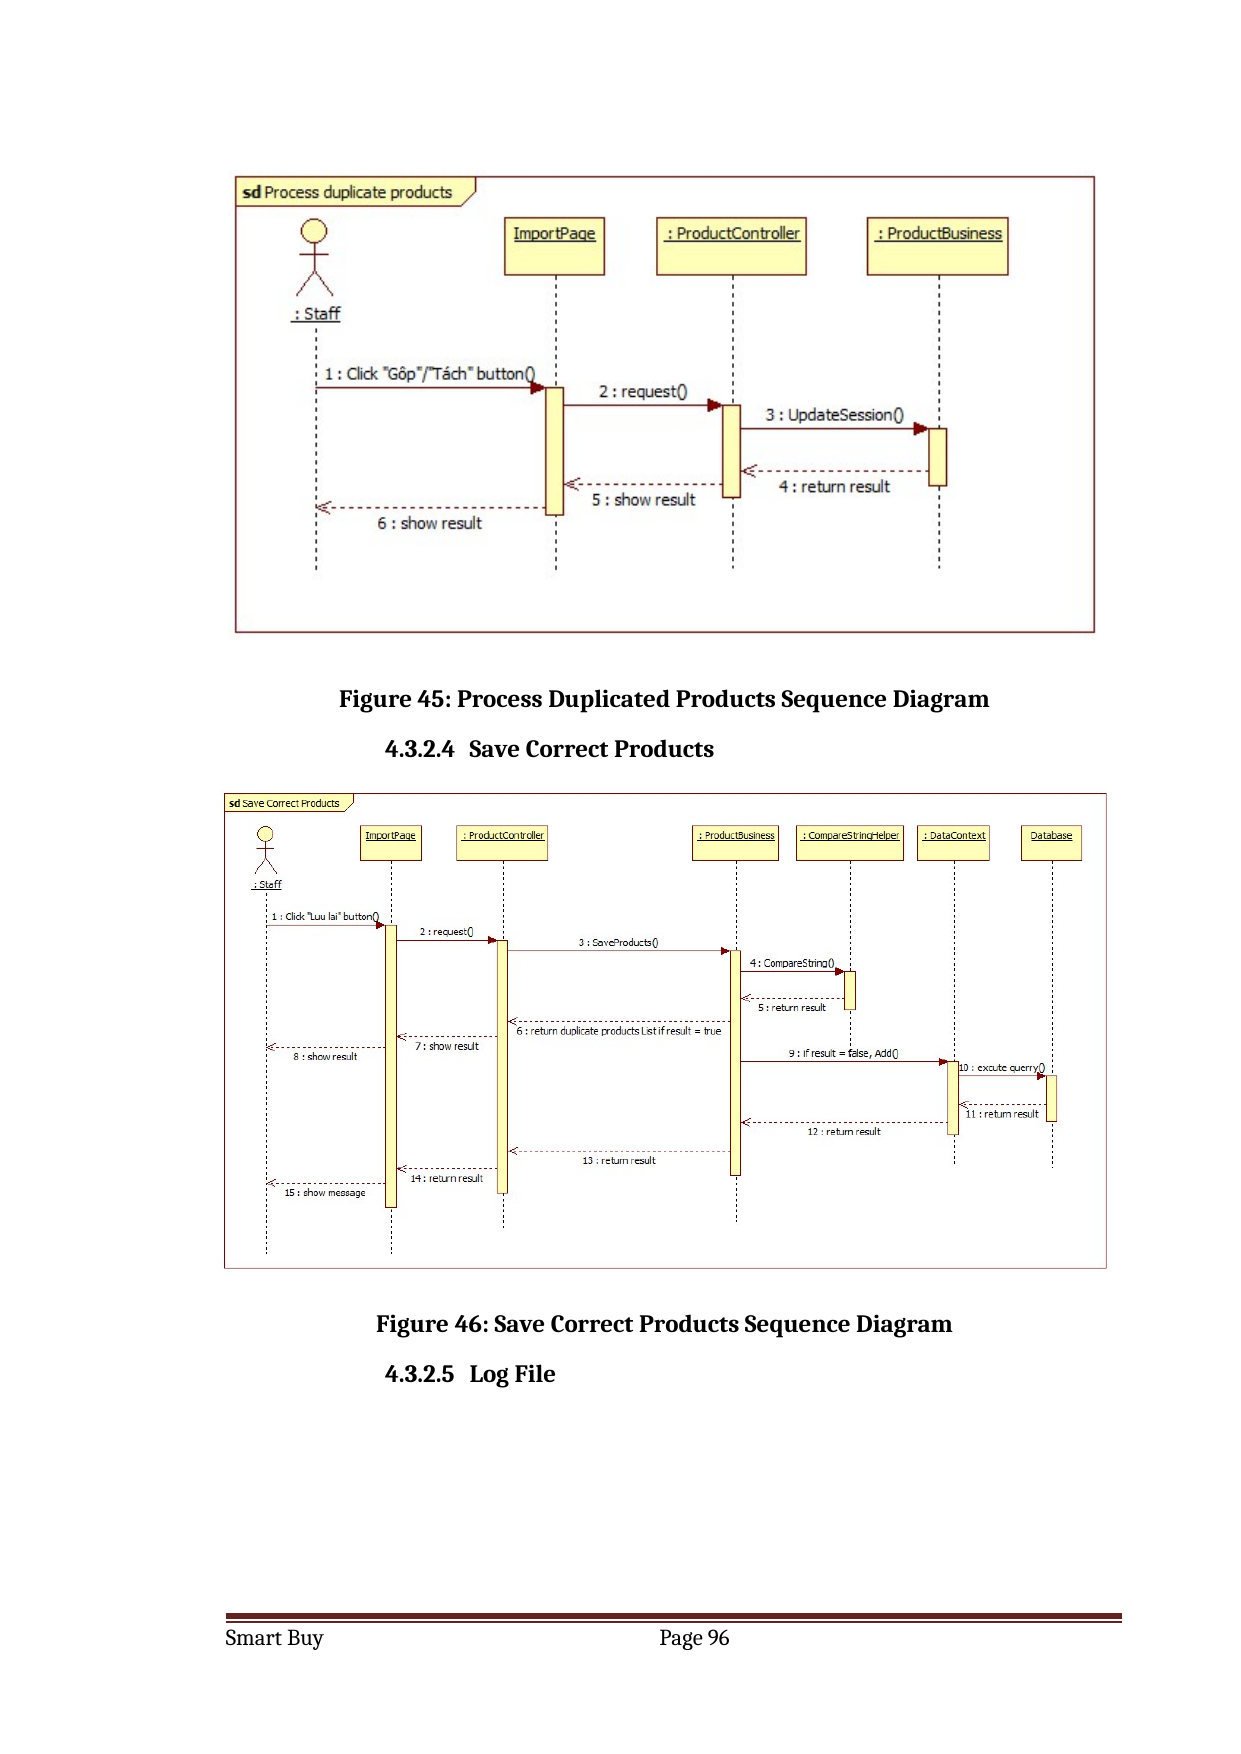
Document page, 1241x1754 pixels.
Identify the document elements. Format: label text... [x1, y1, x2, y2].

text Figure 46: Save Correct Products Sequence Diagram [207, 1310, 1122, 1339]
picture [206, 147, 1123, 661]
subtitle Save Correct Products [385, 735, 1122, 763]
text Figure 45: Process Duplicated Products Sequence Diagram [207, 685, 1122, 714]
picture [206, 776, 1123, 1285]
subtitle Log File [385, 1359, 1122, 1388]
